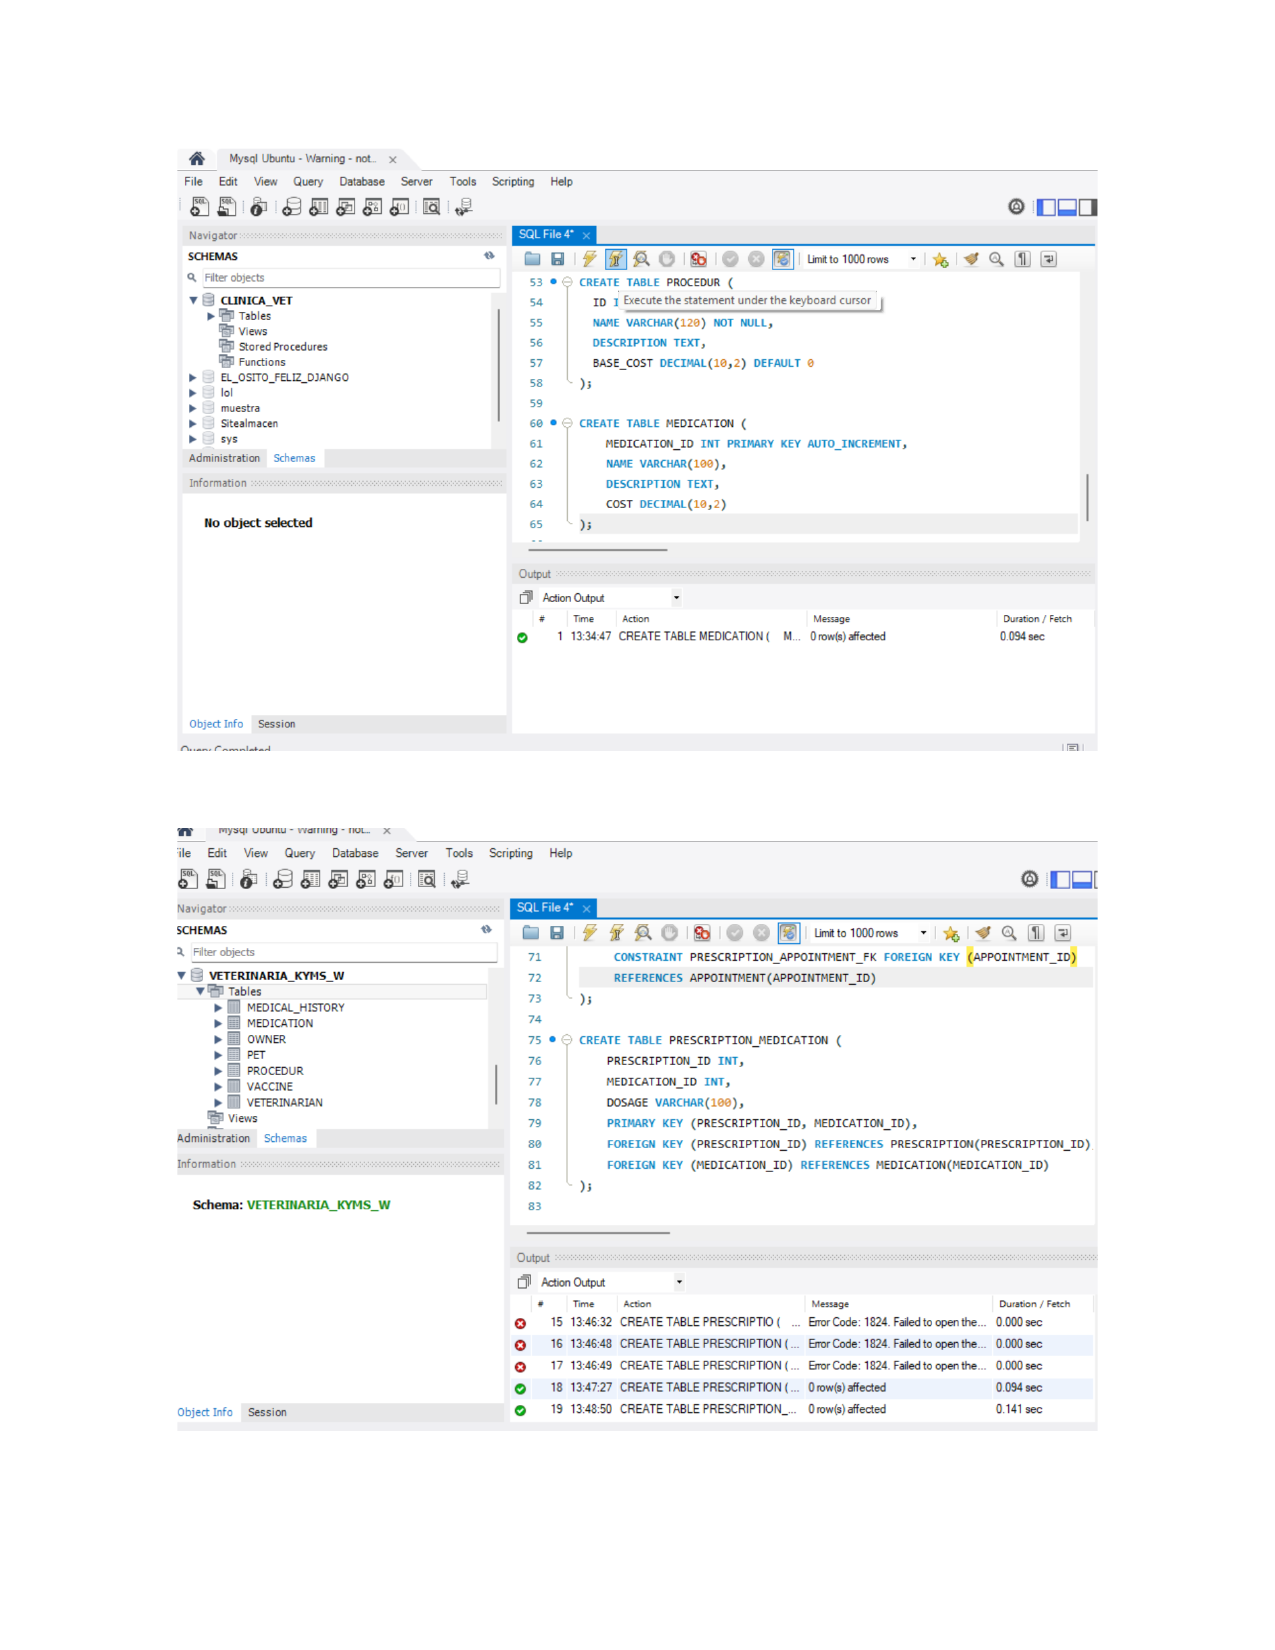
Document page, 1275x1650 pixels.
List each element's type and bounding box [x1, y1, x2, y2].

picture [177, 828, 1098, 1431]
picture [177, 147, 1098, 751]
